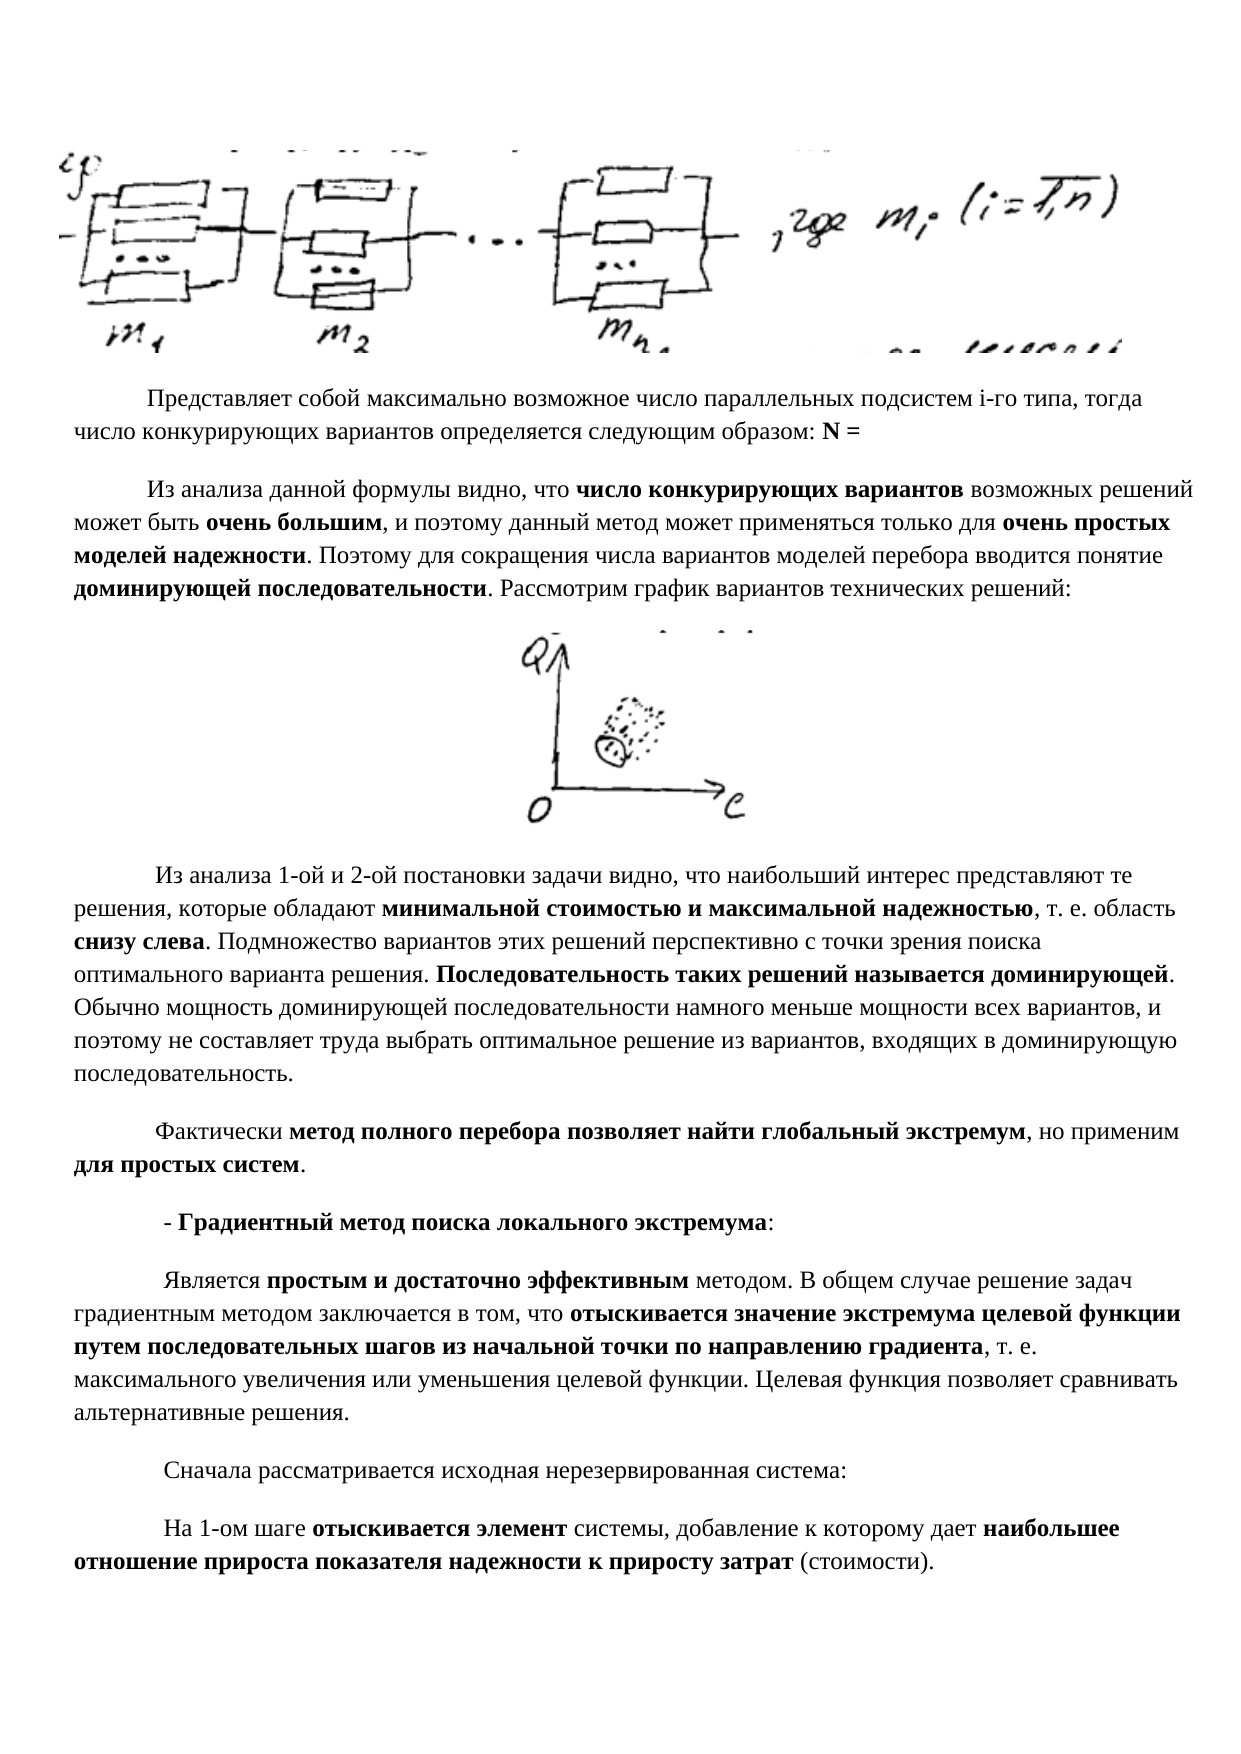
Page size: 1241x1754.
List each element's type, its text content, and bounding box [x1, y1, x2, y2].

picture [59, 150, 1122, 353]
text Из анализа 1-ой и 2-ой постановки задачи видно, что наибольший интерес представляют те решения, которые обладают минимальной стоимостью и максимальной надежностью, т. е. область снизу слева. Подмножество вариантов этих решений перспективно с точки зрения поиска оптимального варианта решения. Последовательность таких решений называется доминирующей. Обычно мощность доминирующей последовательности намного меньше мощности всех вариантов, и поэтому не составляет труда выбрать оптимальное решение из вариантов, входящих в доминирующую последовательность. [74, 860, 1195, 1087]
text На 1-ом шаге отыскивается элемент системы, добавление к которому дает наибольшее отношение прироста показателя надежности к приросту затрат (стоимости). [74, 1513, 1195, 1575]
text Представляет собой максимально возможное число параллельных подсистем i-го типа, тогда число конкурирующих вариантов определяется следующим образом: N = [74, 383, 1195, 444]
text Сначала рассматривается исходная нерезервированная система: [74, 1455, 1195, 1484]
text - Градиентный метод поиска локального экстремума: [74, 1207, 1195, 1236]
picture [516, 630, 753, 831]
text Является простым и достаточно эффективным методом. В общем случае решение задач градиентным методом заключается в том, что отыскивается значение экстремума целевой функции путем последовательных шагов из начальной точки по направлению градиента, т. е. максимального увеличения или уменьшения целевой функции. Целевая функция позволяет сравнивать альтернативные решения. [74, 1265, 1195, 1426]
text Фактически метод полного перебора позволяет найти глобальный экстремум, но применим для простых систем. [74, 1116, 1195, 1178]
text Из анализа данной формулы видно, что число конкурирующих вариантов возможных решений может быть очень большим, и поэтому данный метод может применяться только для очень простых моделей надежности. Поэтому для сокращения числа вариантов моделей перебора вводится понятие доминирующей последовательности. Рассмотрим график вариантов технических решений: [74, 474, 1195, 602]
